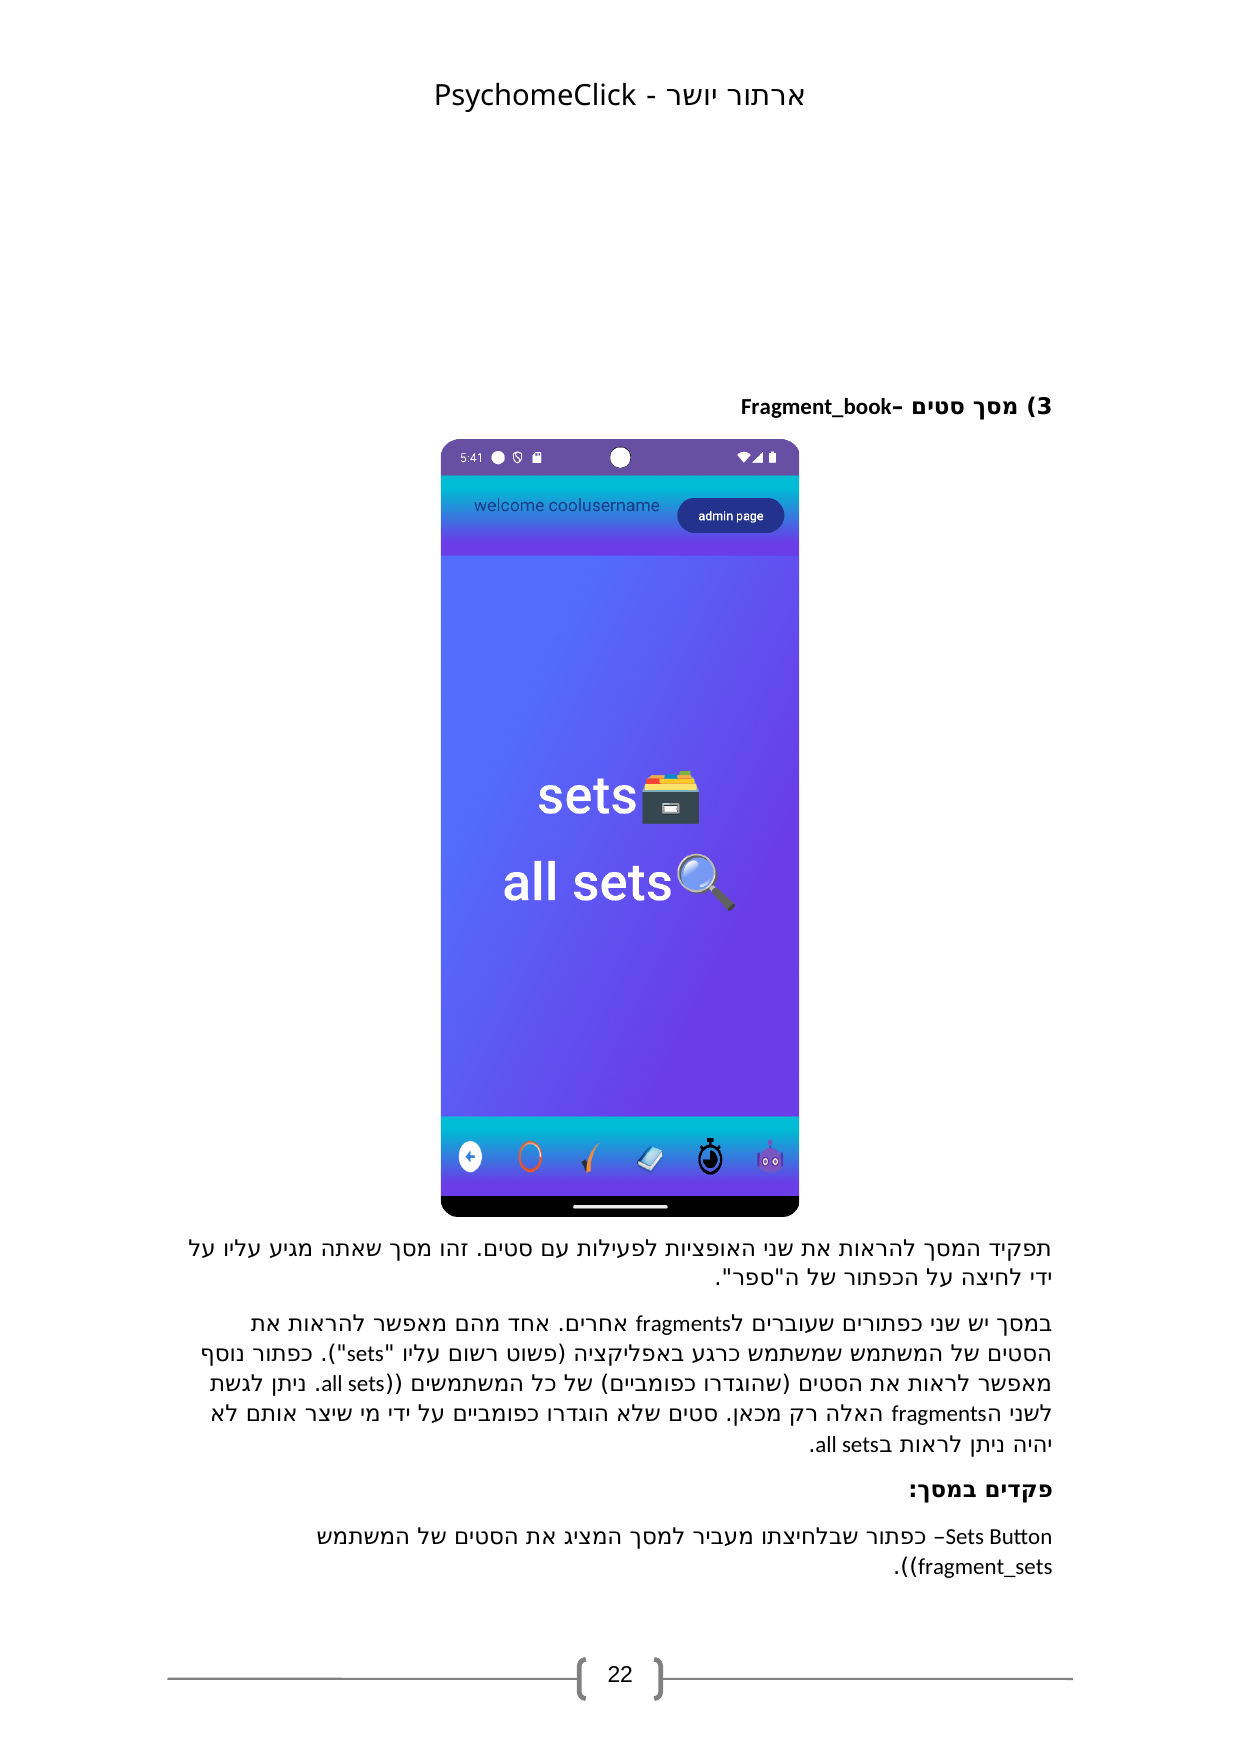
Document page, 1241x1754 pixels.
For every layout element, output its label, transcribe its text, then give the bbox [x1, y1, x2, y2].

picture [440, 439, 800, 493]
picture [440, 499, 800, 1134]
text פקדים במסך: [187, 1477, 1053, 1503]
text תפקיד המסך להראות את שני האופציות לפעילות עם סטים. זהו מסך שאתה מגיע עליו על ידי לחיצה על הכפתור של ה"ספר". [187, 1235, 1053, 1291]
picture [440, 1139, 800, 1217]
text 3) מסך סטים –Fragment_book [187, 392, 1053, 421]
text במסך יש שני כפתורים שעוברים לfragments אחרים. אחד מהם מאפשר להראות את הסטים של המשתמש שמשתמש כרגע באפליקציה (פשוט רשום עליו "sets"). כפתור נוסף מאפשר לראות את הסטים (שהוגדרו כפומביים) של כל המשתמשים ((all sets. ניתן לגשת לשני הfragments האלה רק מכאן. סטים שלא הוגדרו כפומביים על ידי מי שיצר אותם לא יהיה ניתן לראות בall sets. [187, 1309, 1053, 1458]
text Sets Button– כפתור שבלחיצתו מעביר למסך המציג את הסטים של המשתמש fragment_sets)). [187, 1522, 1053, 1580]
